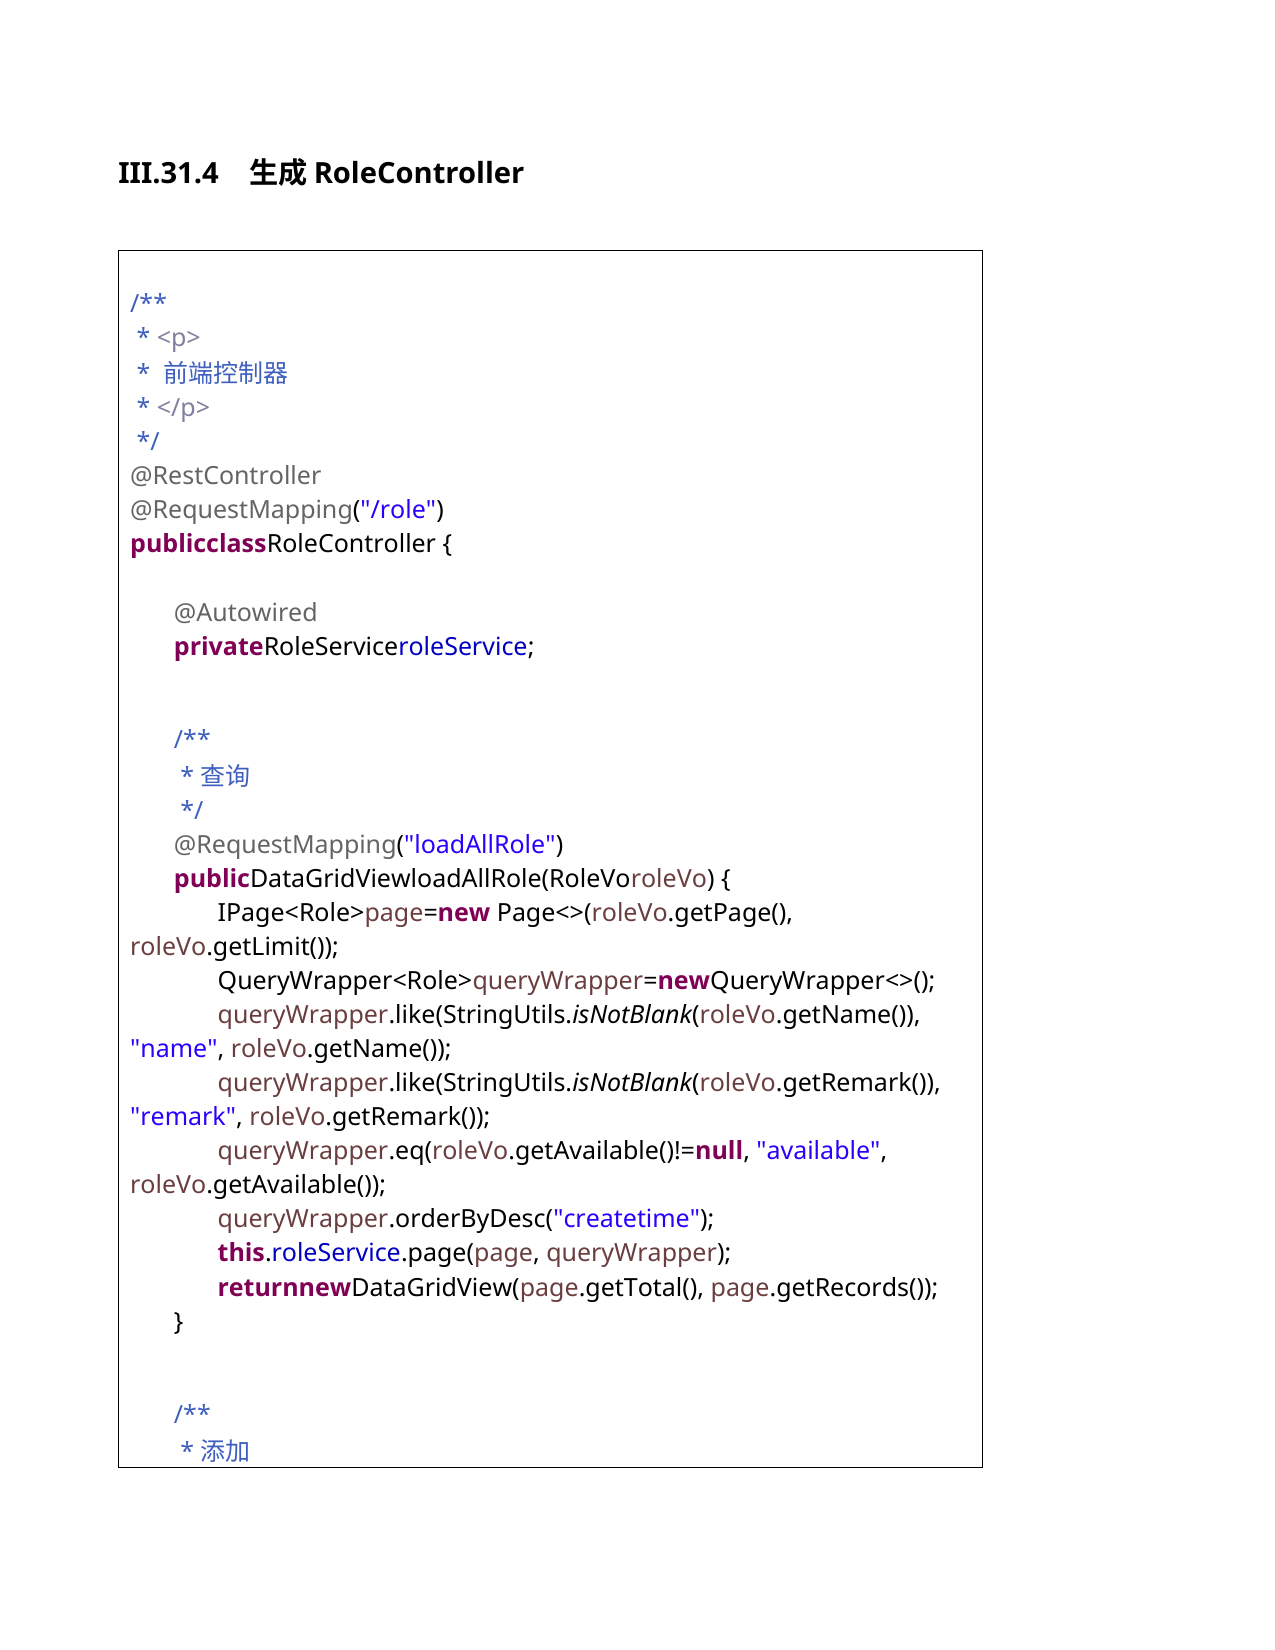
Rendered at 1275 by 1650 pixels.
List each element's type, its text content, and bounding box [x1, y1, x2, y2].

subtitle 生成RoleController [118, 150, 1157, 192]
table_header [119, 251, 982, 1467]
